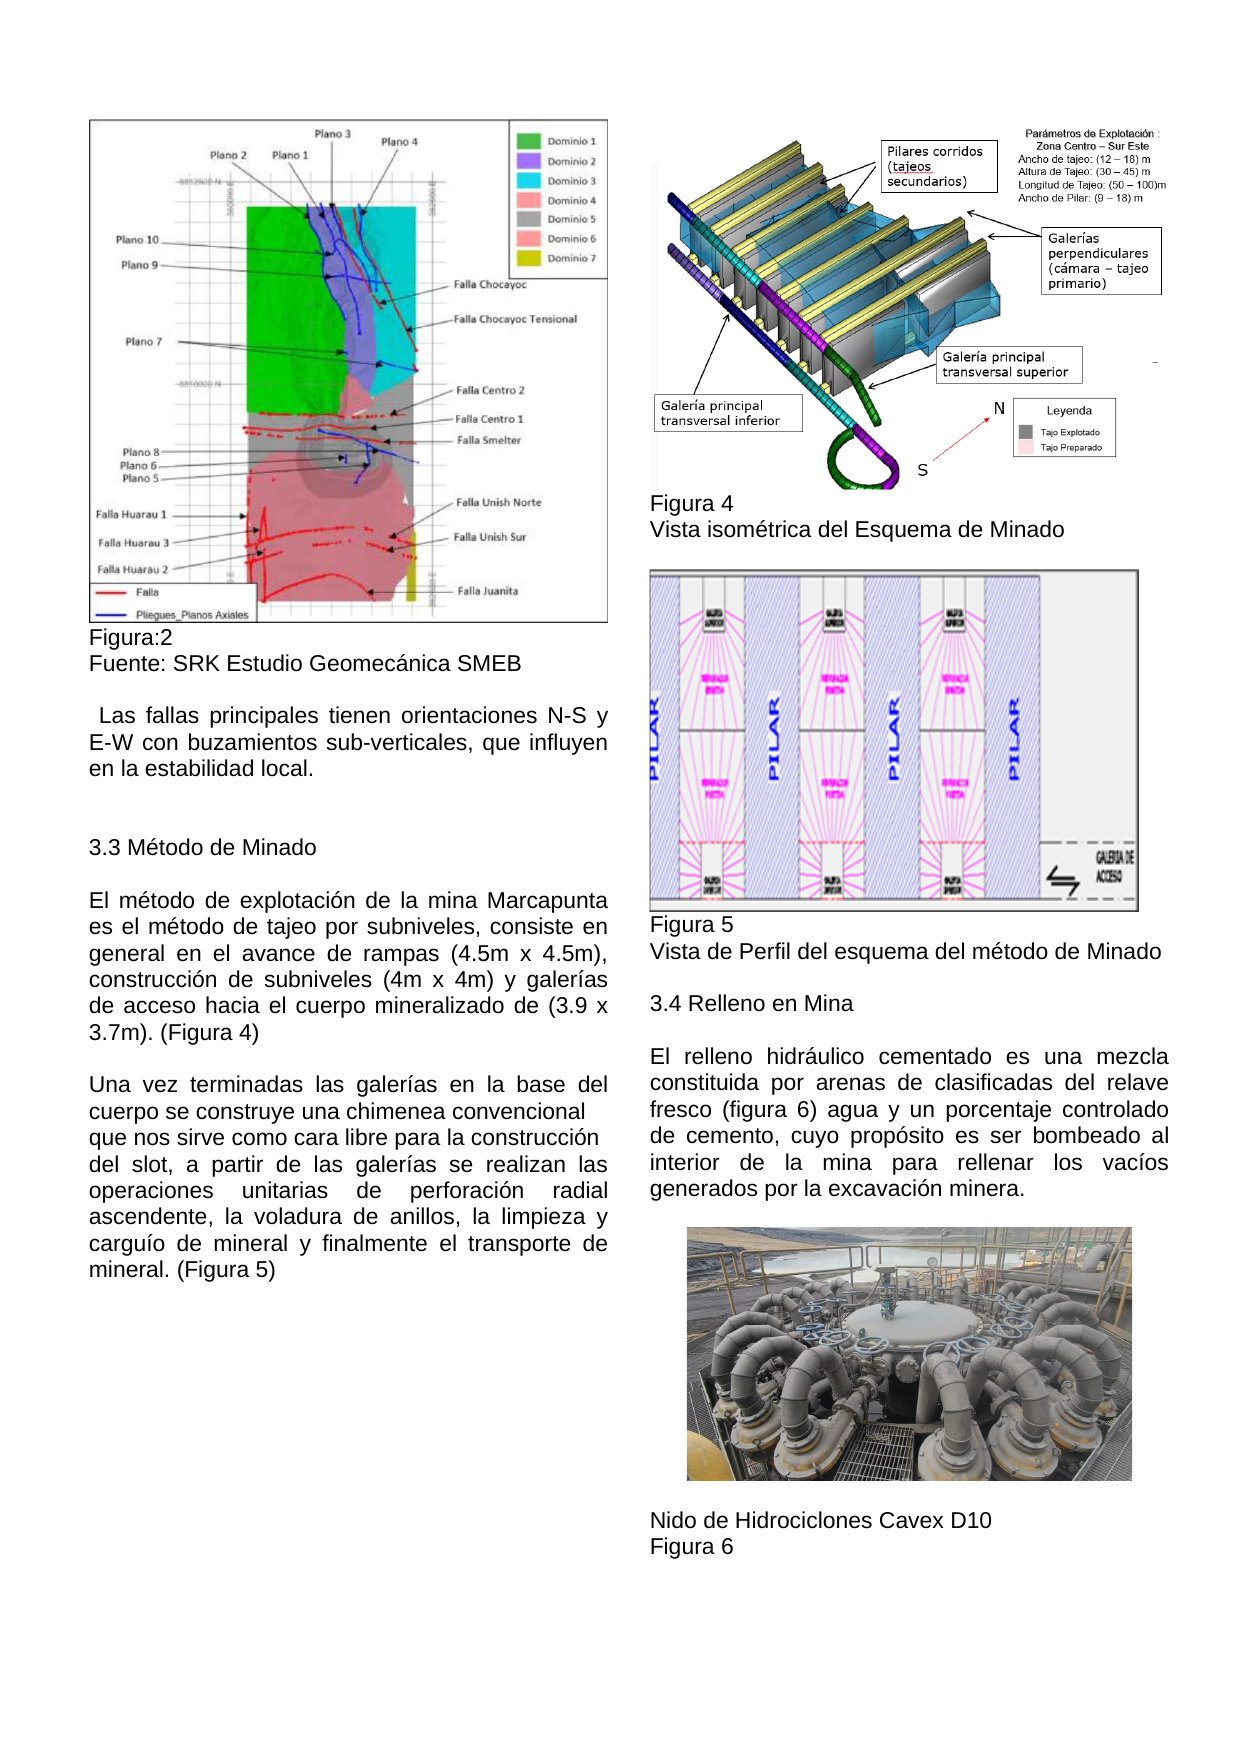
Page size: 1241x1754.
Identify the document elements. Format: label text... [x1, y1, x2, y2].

text Figura 5 [649, 911, 1169, 938]
picture [686, 1227, 1133, 1481]
picture [649, 118, 1169, 490]
text El relleno hidráulico cementado es una mezcla constituida por arenas de clasificadas del relave fresco (figura 6) agua y un porcentaje controlado de cemento, cuyo propósito es ser bombeado al interior de la mina para rellenar los vacíos generados por la excavación minera. [649, 1043, 1169, 1201]
text del slot, a partir de las galerías se realizan las operaciones unitarias de perforación radial ascendente, la voladura de anillos, la limpieza y carguío de mineral y finalmente el transporte de mineral. (Figura 5) [89, 1151, 608, 1282]
text Figura 6 [649, 1533, 1169, 1559]
text El método de explotación de la mina Marcapunta es el método de tajeo por subniveles, consiste en general en el avance de rampas (4.5m x 4.5m), construcción de subniveles (4m x 4m) y galerías de acceso hacia el cuerpo mineralizado de (3.9 x 3.7m). (Figura 4) [89, 887, 608, 1045]
text 3.4 Relleno en Mina [649, 990, 1169, 1017]
text Una vez terminadas las galerías en la base del cuerpo se construye una chimenea convencional [89, 1071, 608, 1124]
text Fuente: SRK Estudio Geomecánica SMEB [89, 650, 608, 676]
text Nido de Hidrociclones Cavex D10 [649, 1507, 1169, 1533]
picture [88, 118, 608, 624]
text Figura:2 [89, 624, 608, 650]
text Figura 4 [649, 490, 1169, 516]
text que nos sirve como cara libre para la construcción [89, 1124, 608, 1151]
text Vista de Perfil del esquema del método de Minado [649, 938, 1169, 964]
text Las fallas principales tienen orientaciones N-S y E-W con buzamientos sub-verticales, que influyen en la estabilidad local. [89, 702, 608, 782]
text Vista isométrica del Esquema de Minado [649, 516, 1169, 543]
picture [649, 569, 1139, 912]
text 3.3 Método de Minado [89, 834, 608, 861]
